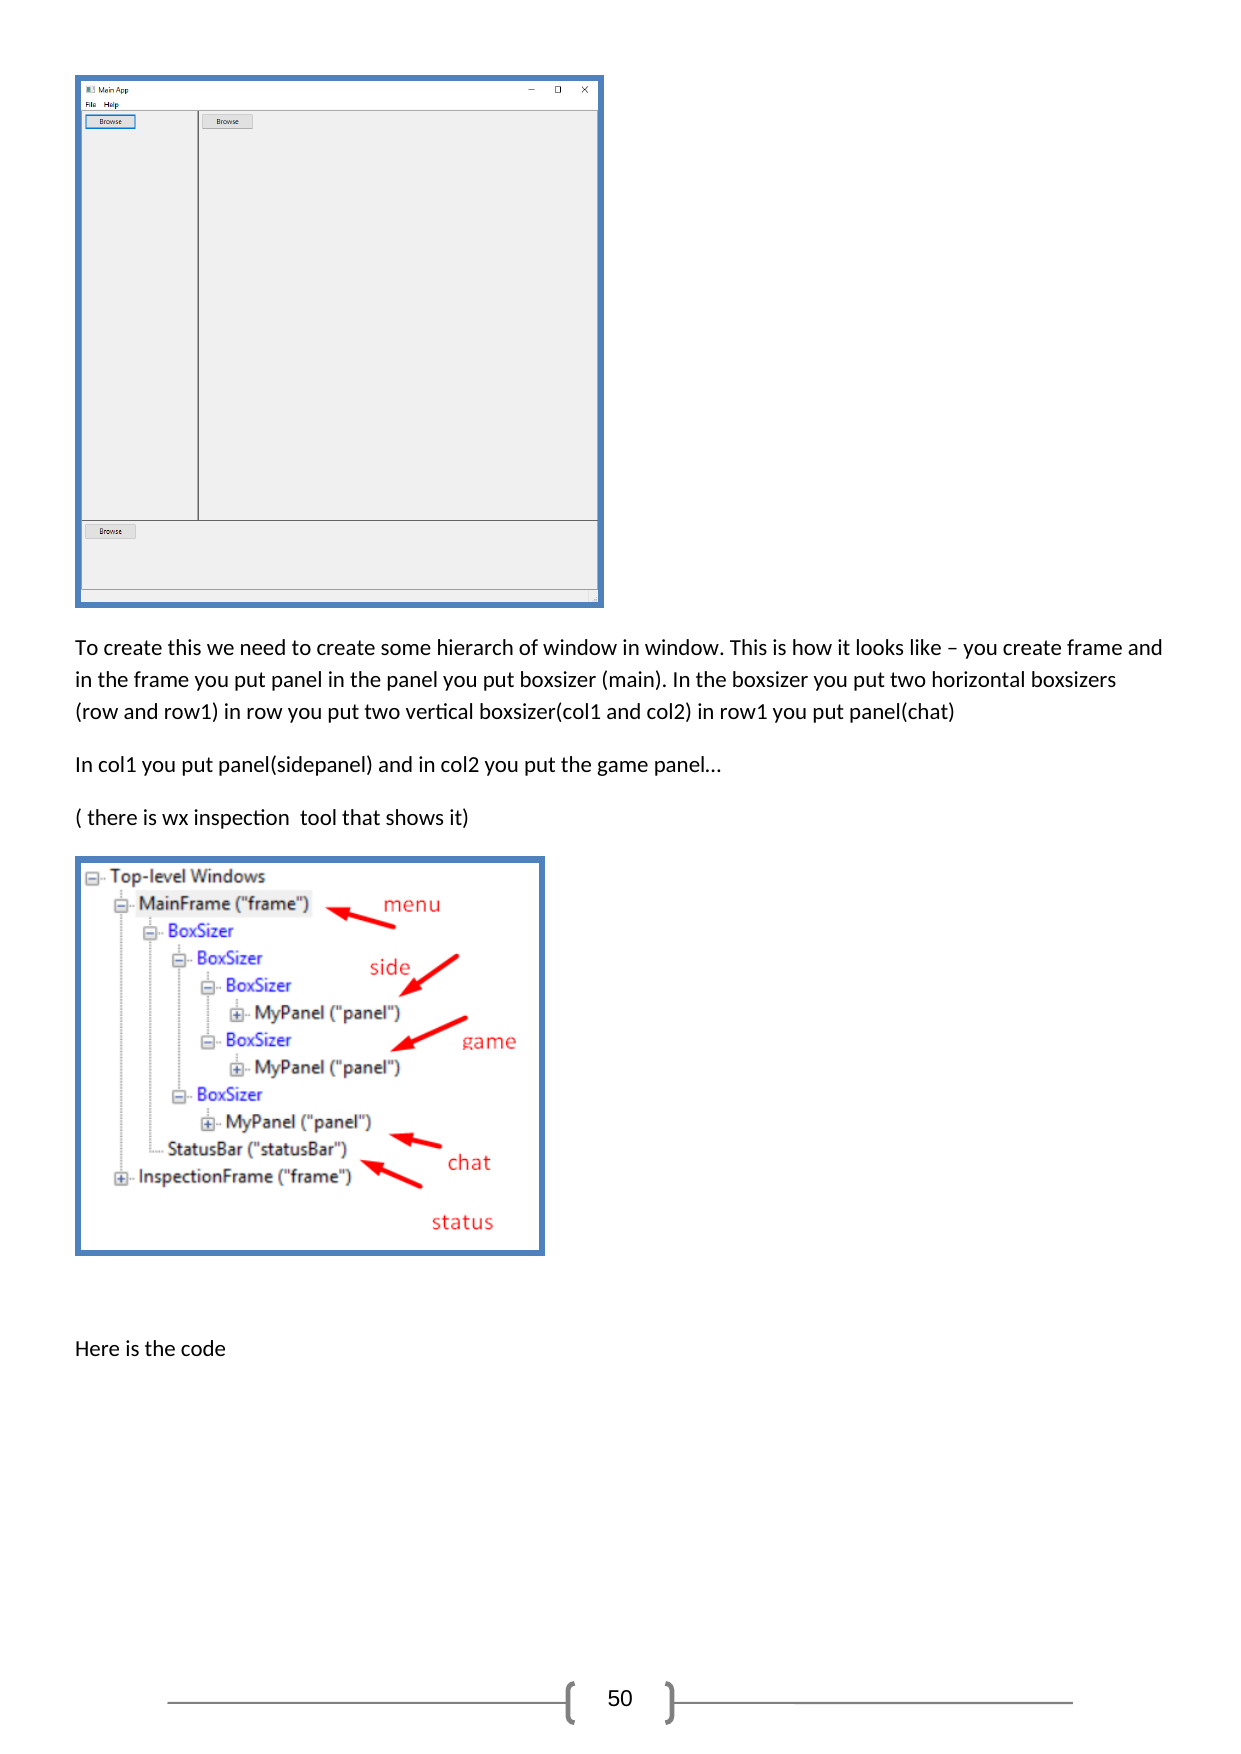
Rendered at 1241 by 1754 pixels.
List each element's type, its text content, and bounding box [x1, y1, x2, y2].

text In col1 you put panel(sidepanel) and in col2 you put the game panel… [75, 750, 1165, 778]
text ( there is wx inspection tool that shows it) [75, 803, 1165, 831]
picture [81, 81, 598, 602]
picture [81, 863, 539, 1250]
text To create this we need to create some hierarch of window in window. This is how it looks like – you create frame and in the frame you put panel in the panel you put boxsizer (main). In the boxsizer you put two horizontal boxsizers (row and row1) in row you put two vertical boxsizer(col1 and col2) in row1 you put panel(chat) [75, 633, 1165, 725]
text Here is the code [75, 1334, 1165, 1362]
